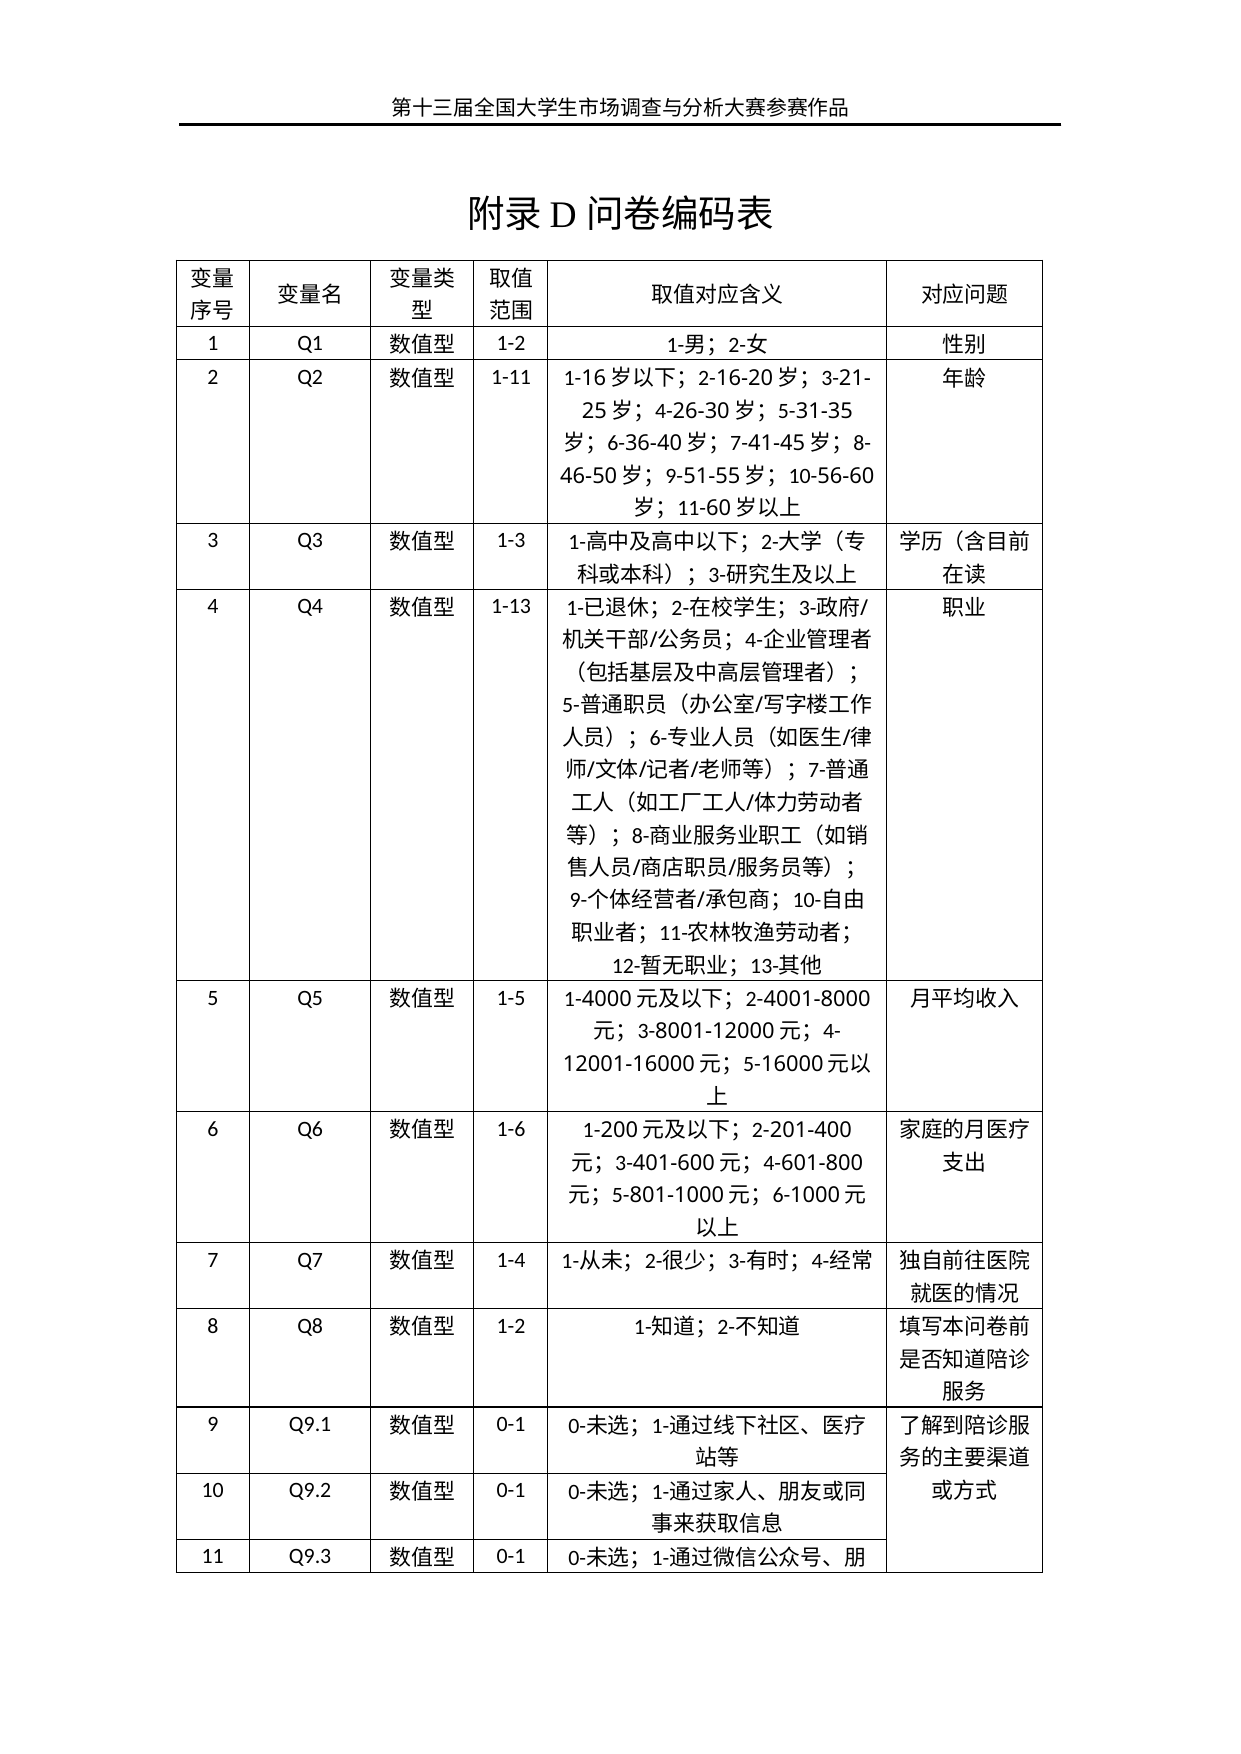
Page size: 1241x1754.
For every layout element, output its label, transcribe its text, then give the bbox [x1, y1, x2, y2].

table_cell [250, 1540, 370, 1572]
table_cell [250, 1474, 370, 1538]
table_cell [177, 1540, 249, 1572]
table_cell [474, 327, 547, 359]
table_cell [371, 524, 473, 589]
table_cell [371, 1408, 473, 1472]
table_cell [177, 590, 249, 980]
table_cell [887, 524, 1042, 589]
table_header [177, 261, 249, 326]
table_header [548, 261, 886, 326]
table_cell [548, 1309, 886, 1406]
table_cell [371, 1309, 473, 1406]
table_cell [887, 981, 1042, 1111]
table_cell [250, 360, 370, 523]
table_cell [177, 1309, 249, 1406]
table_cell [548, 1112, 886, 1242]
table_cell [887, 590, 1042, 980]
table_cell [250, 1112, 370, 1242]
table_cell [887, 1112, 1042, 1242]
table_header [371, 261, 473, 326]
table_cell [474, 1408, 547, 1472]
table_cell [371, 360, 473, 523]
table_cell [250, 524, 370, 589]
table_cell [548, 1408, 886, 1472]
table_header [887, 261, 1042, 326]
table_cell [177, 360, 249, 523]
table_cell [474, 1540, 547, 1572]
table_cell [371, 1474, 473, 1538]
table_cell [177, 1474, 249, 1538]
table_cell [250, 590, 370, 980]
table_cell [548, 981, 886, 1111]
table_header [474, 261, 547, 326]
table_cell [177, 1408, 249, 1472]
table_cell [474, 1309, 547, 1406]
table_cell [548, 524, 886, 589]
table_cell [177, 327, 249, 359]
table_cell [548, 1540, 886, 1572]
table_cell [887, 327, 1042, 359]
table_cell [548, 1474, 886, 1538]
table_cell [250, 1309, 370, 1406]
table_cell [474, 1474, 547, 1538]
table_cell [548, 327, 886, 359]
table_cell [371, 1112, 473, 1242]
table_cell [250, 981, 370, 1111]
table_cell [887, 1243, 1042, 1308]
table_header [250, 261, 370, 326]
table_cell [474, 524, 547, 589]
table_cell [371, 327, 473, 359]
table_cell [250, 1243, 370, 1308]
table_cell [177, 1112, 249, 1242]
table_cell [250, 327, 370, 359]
subtitle 附录D 问卷编码表 [187, 178, 1053, 243]
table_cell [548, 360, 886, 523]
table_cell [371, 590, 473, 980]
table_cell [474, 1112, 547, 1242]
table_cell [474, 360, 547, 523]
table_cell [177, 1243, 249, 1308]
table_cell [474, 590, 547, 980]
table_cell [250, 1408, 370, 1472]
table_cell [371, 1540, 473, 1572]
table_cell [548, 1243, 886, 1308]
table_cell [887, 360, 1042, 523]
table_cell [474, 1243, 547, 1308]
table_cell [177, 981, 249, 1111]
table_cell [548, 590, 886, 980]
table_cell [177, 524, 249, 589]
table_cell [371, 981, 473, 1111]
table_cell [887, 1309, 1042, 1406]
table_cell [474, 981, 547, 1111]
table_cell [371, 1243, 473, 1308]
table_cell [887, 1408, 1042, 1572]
